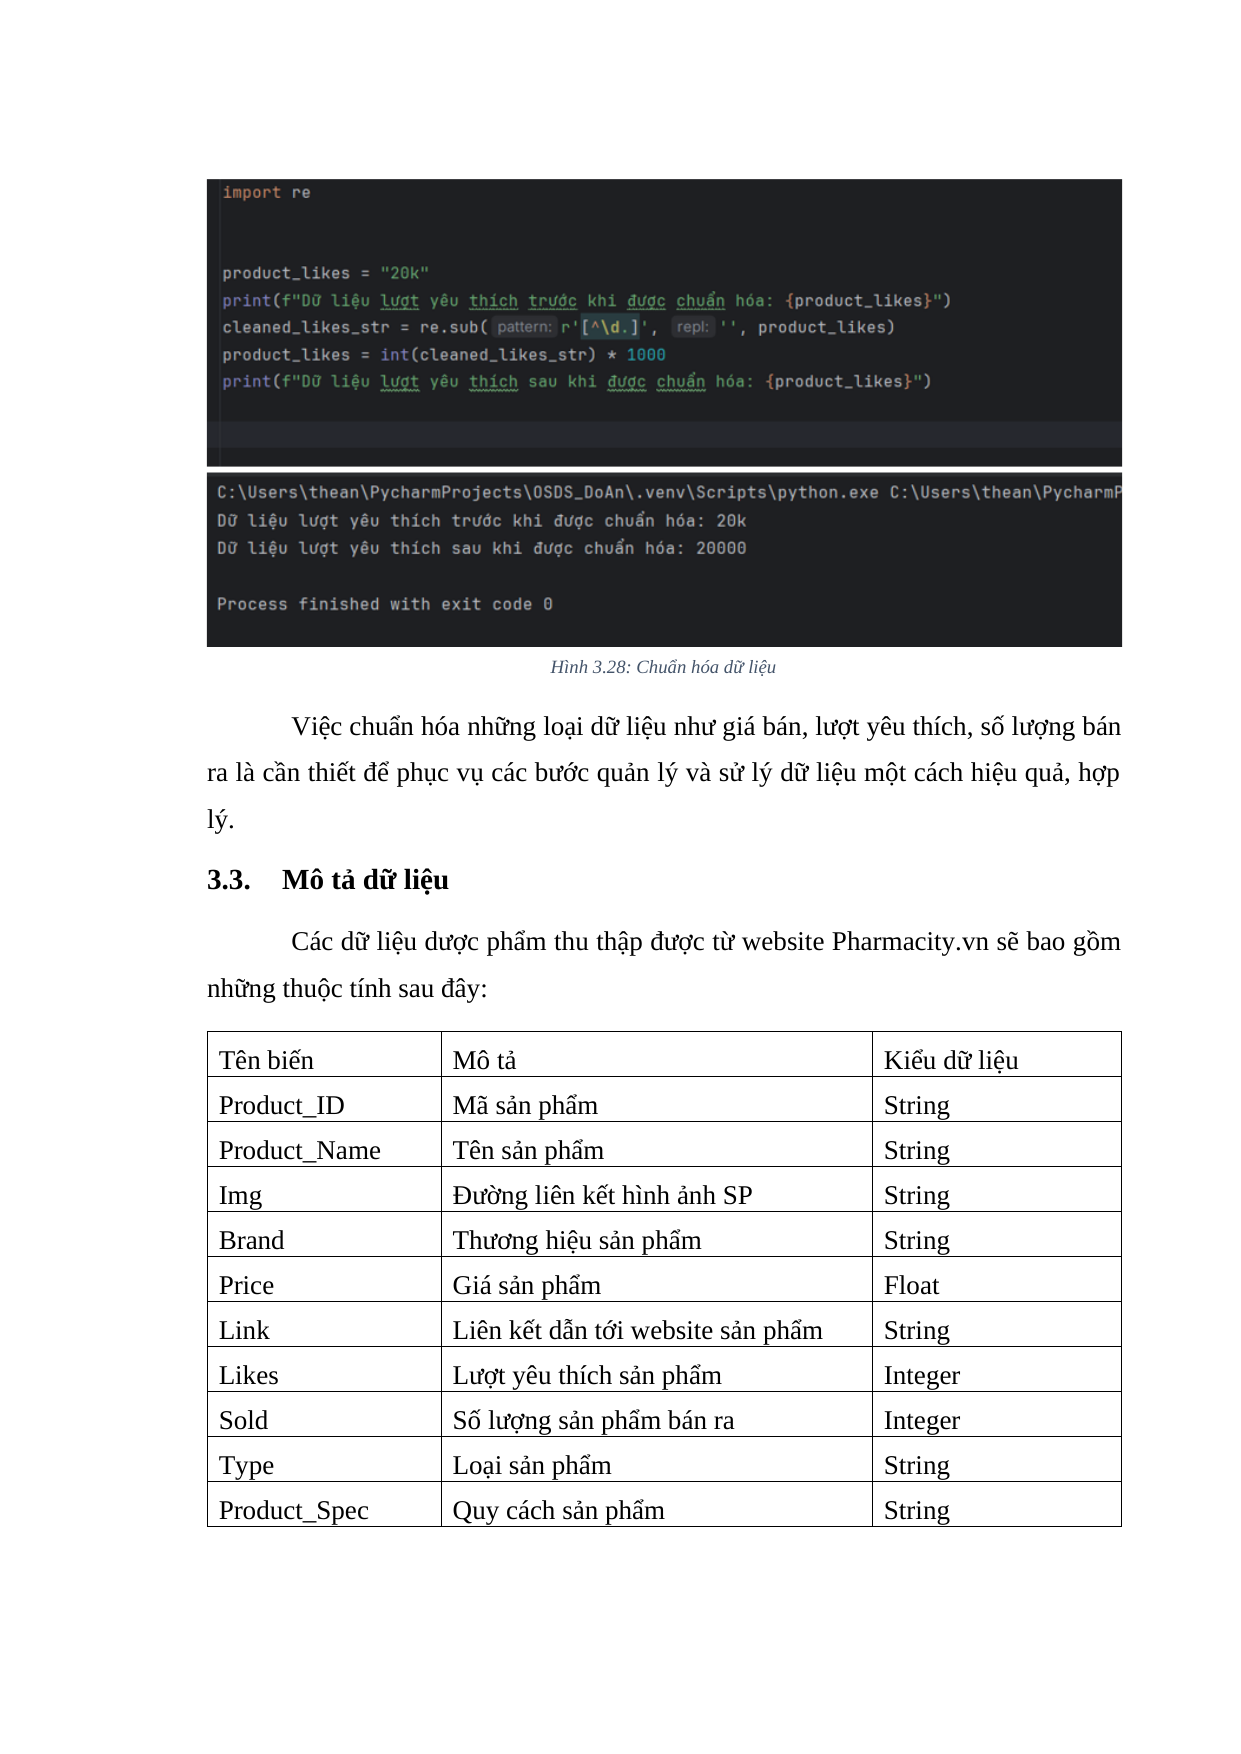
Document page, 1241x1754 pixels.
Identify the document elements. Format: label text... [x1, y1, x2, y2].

table_cell Số lượng sản phẩm bán ra [442, 1392, 872, 1436]
table_cell String [873, 1077, 1121, 1121]
table_cell Link [208, 1302, 441, 1346]
table_cell Sold [208, 1392, 441, 1436]
table_cell String [873, 1212, 1121, 1256]
table_cell Img [208, 1167, 441, 1211]
table_cell Giá sản phẩm [442, 1257, 872, 1301]
picture [206, 178, 1123, 647]
text Các dữ liệu dược phẩm thu thập được từ website Pharmacity.vn sẽ bao gồm những thuộc tính sau đây: [207, 925, 1122, 1003]
table_cell Brand [208, 1212, 441, 1256]
table_cell String [873, 1302, 1121, 1346]
table_header Kiểu dữ liệu [873, 1032, 1121, 1076]
table_cell Thương hiệu sản phẩm [442, 1212, 872, 1256]
table_cell Product_Name [208, 1122, 441, 1166]
table_cell String [873, 1167, 1121, 1211]
table_cell Type [208, 1437, 441, 1481]
table_cell Price [208, 1257, 441, 1301]
table_cell Tên sản phẩm [442, 1122, 872, 1166]
table_cell Quy cách sản phẩm [442, 1482, 872, 1526]
subtitle Mô tả dữ liệu [207, 862, 1122, 896]
table_cell Lượt yêu thích sản phẩm [442, 1347, 872, 1391]
table_header Tên biến [208, 1032, 441, 1076]
table_cell Integer [873, 1392, 1121, 1436]
table_cell Product_Spec [208, 1482, 441, 1526]
table_cell Loại sản phẩm [442, 1437, 872, 1481]
text Việc chuẩn hóa những loại dữ liệu như giá bán, lượt yêu thích, số lượng bán ra là cần thiết để phục vụ các bước quản lý và sử lý dữ liệu một cách hiệu quả, hợp lý. [207, 710, 1122, 834]
table_cell Liên kết dẫn tới website sản phẩm [442, 1302, 872, 1346]
table_cell String [873, 1482, 1121, 1526]
table_cell String [873, 1122, 1121, 1166]
table_cell Float [873, 1257, 1121, 1301]
table_cell Product_ID [208, 1077, 441, 1121]
table_cell Integer [873, 1347, 1121, 1391]
table_header Mô tả [442, 1032, 872, 1076]
table_cell String [873, 1437, 1121, 1481]
table_cell Mã sản phẩm [442, 1077, 872, 1121]
table_cell Likes [208, 1347, 441, 1391]
table_cell Đường liên kết hình ảnh SP [442, 1167, 872, 1211]
